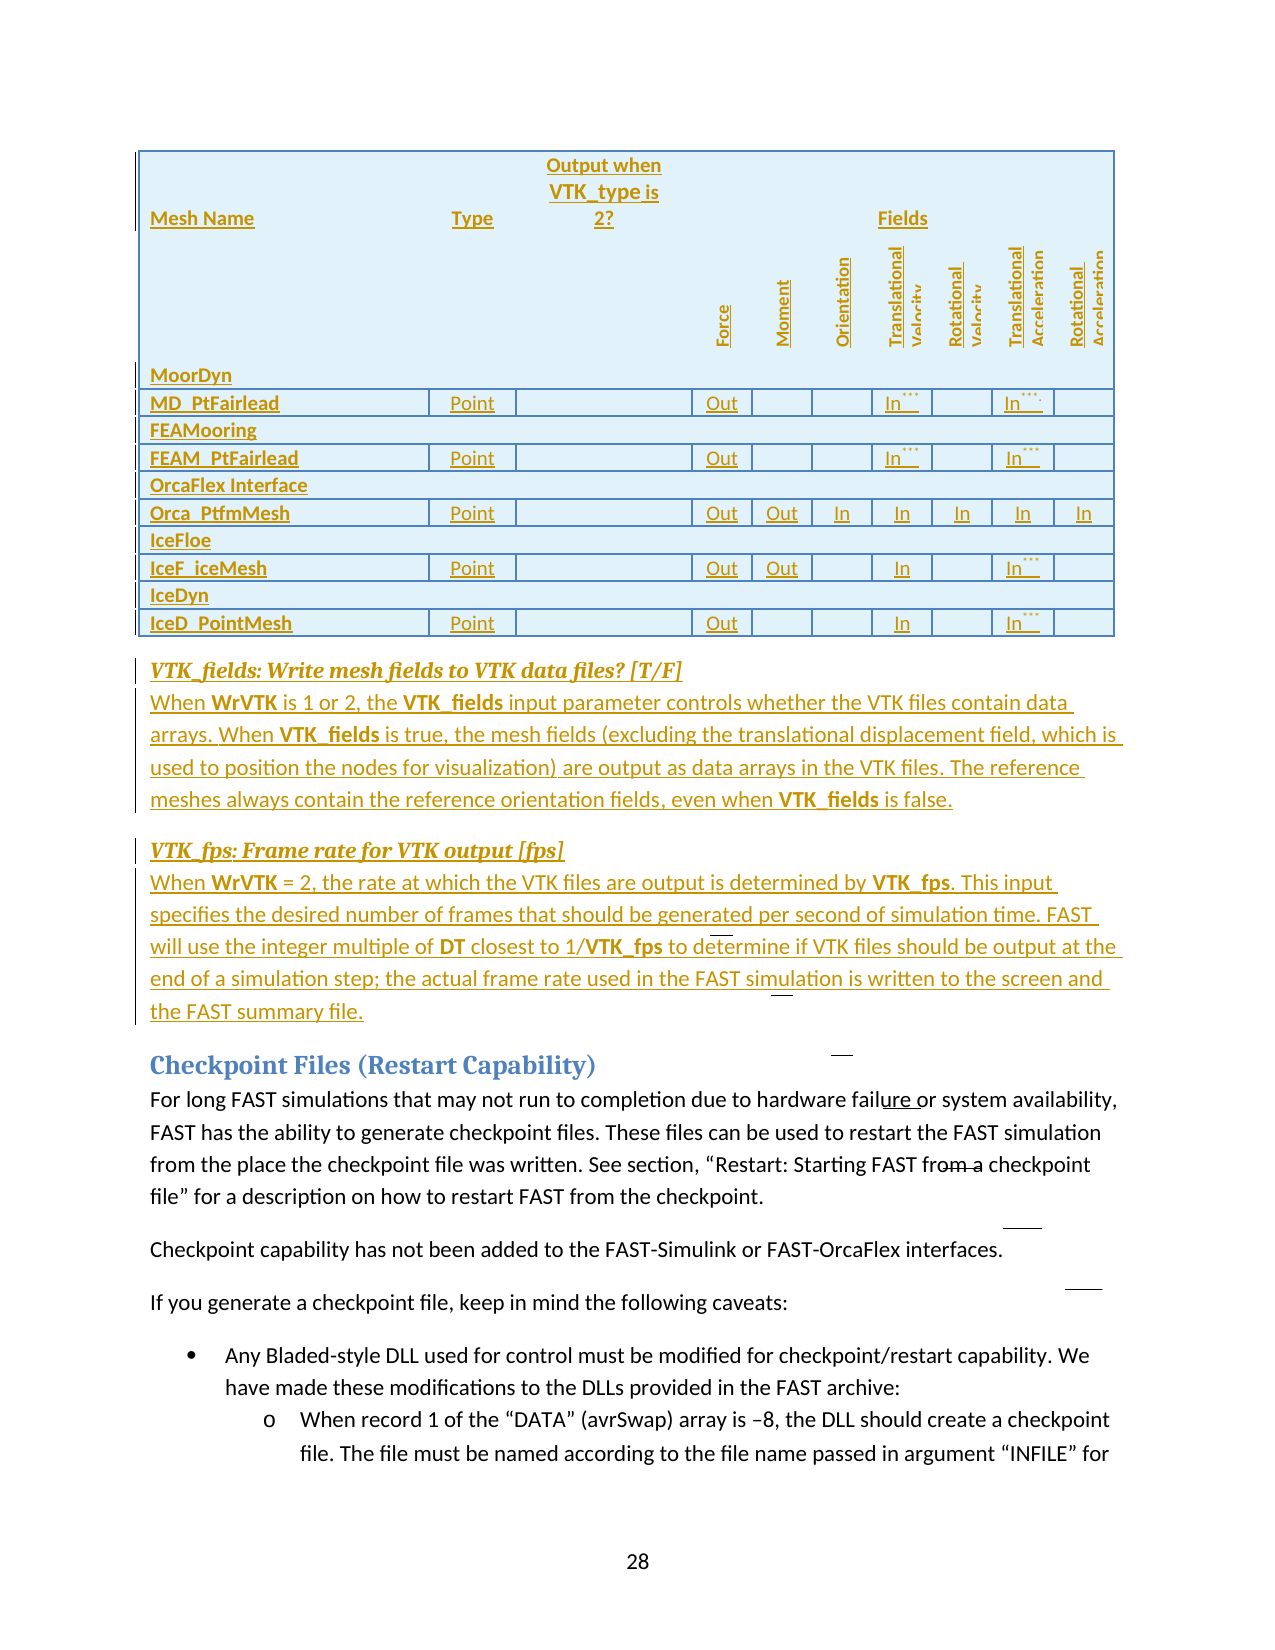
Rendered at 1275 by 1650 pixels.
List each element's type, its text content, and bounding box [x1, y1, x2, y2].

text Checkpoint capability has not been added to the FAST-Simulink or FAST-OrcaFlex interfaces. [150, 1235, 1125, 1263]
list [262, 1406, 1125, 1467]
text If you generate a checkpoint file, keep in mind the following caveats: [150, 1288, 1125, 1316]
text For long FAST simulations that may not run to completion due to hardware failure or system availability, FAST has the ability to generate checkpoint files. These files can be used to restart the FAST simulation from the place the checkpoint file was written. See section, “Restart: Starting FAST from a checkpoint file” for a description on how to restart FAST from the checkpoint. [150, 1086, 1125, 1210]
list Any Bladed-style DLL used for control must be modified for checkpoint/restart capability. We have made these modifications to the DLLs provided in the FAST archive: [187, 1341, 1125, 1401]
subtitle Checkpoint Files (Restart Capability) [150, 1050, 1125, 1081]
